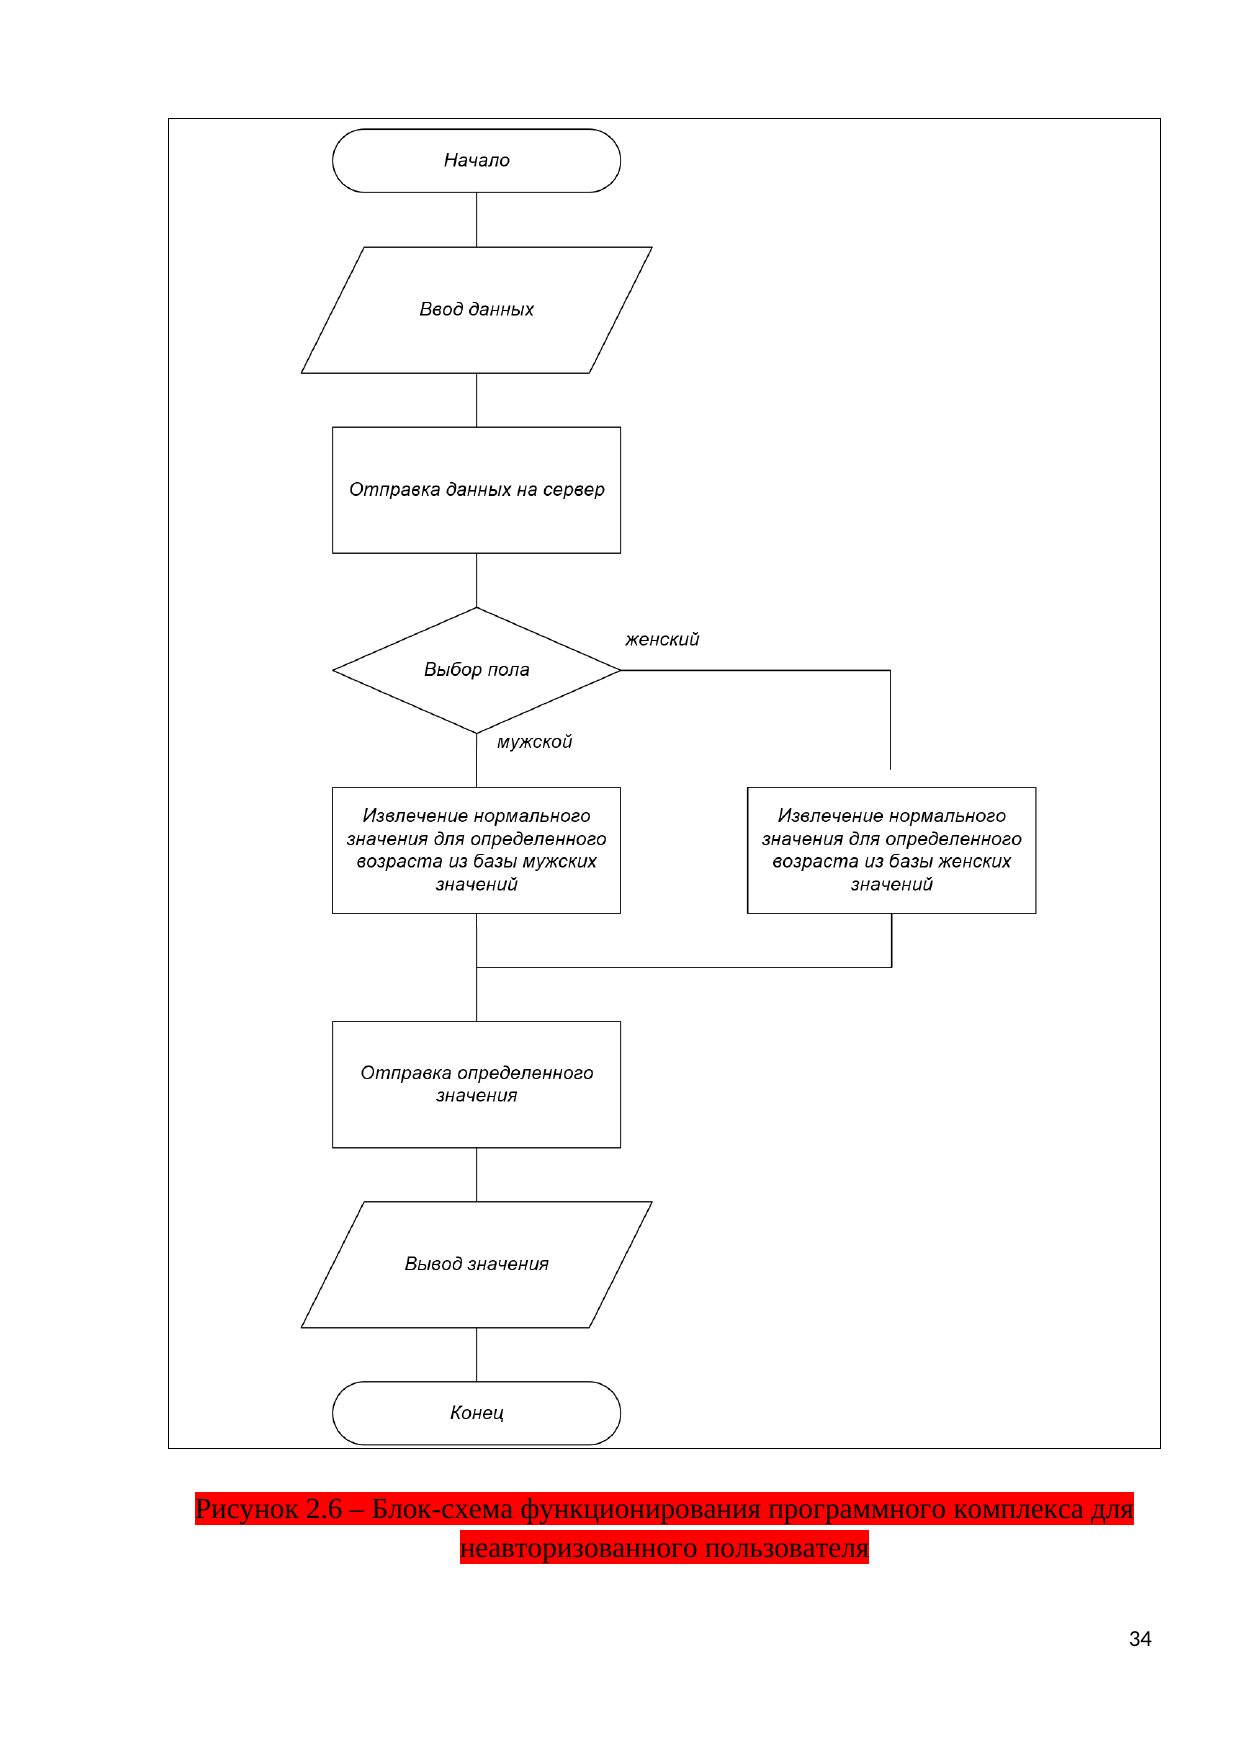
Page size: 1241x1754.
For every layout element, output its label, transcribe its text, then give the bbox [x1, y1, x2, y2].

picture [281, 120, 1048, 1447]
text Рисунок 2.6 – Блок-схема функционирования программного комплекса для неавторизованного пользователя [177, 1492, 1152, 1564]
